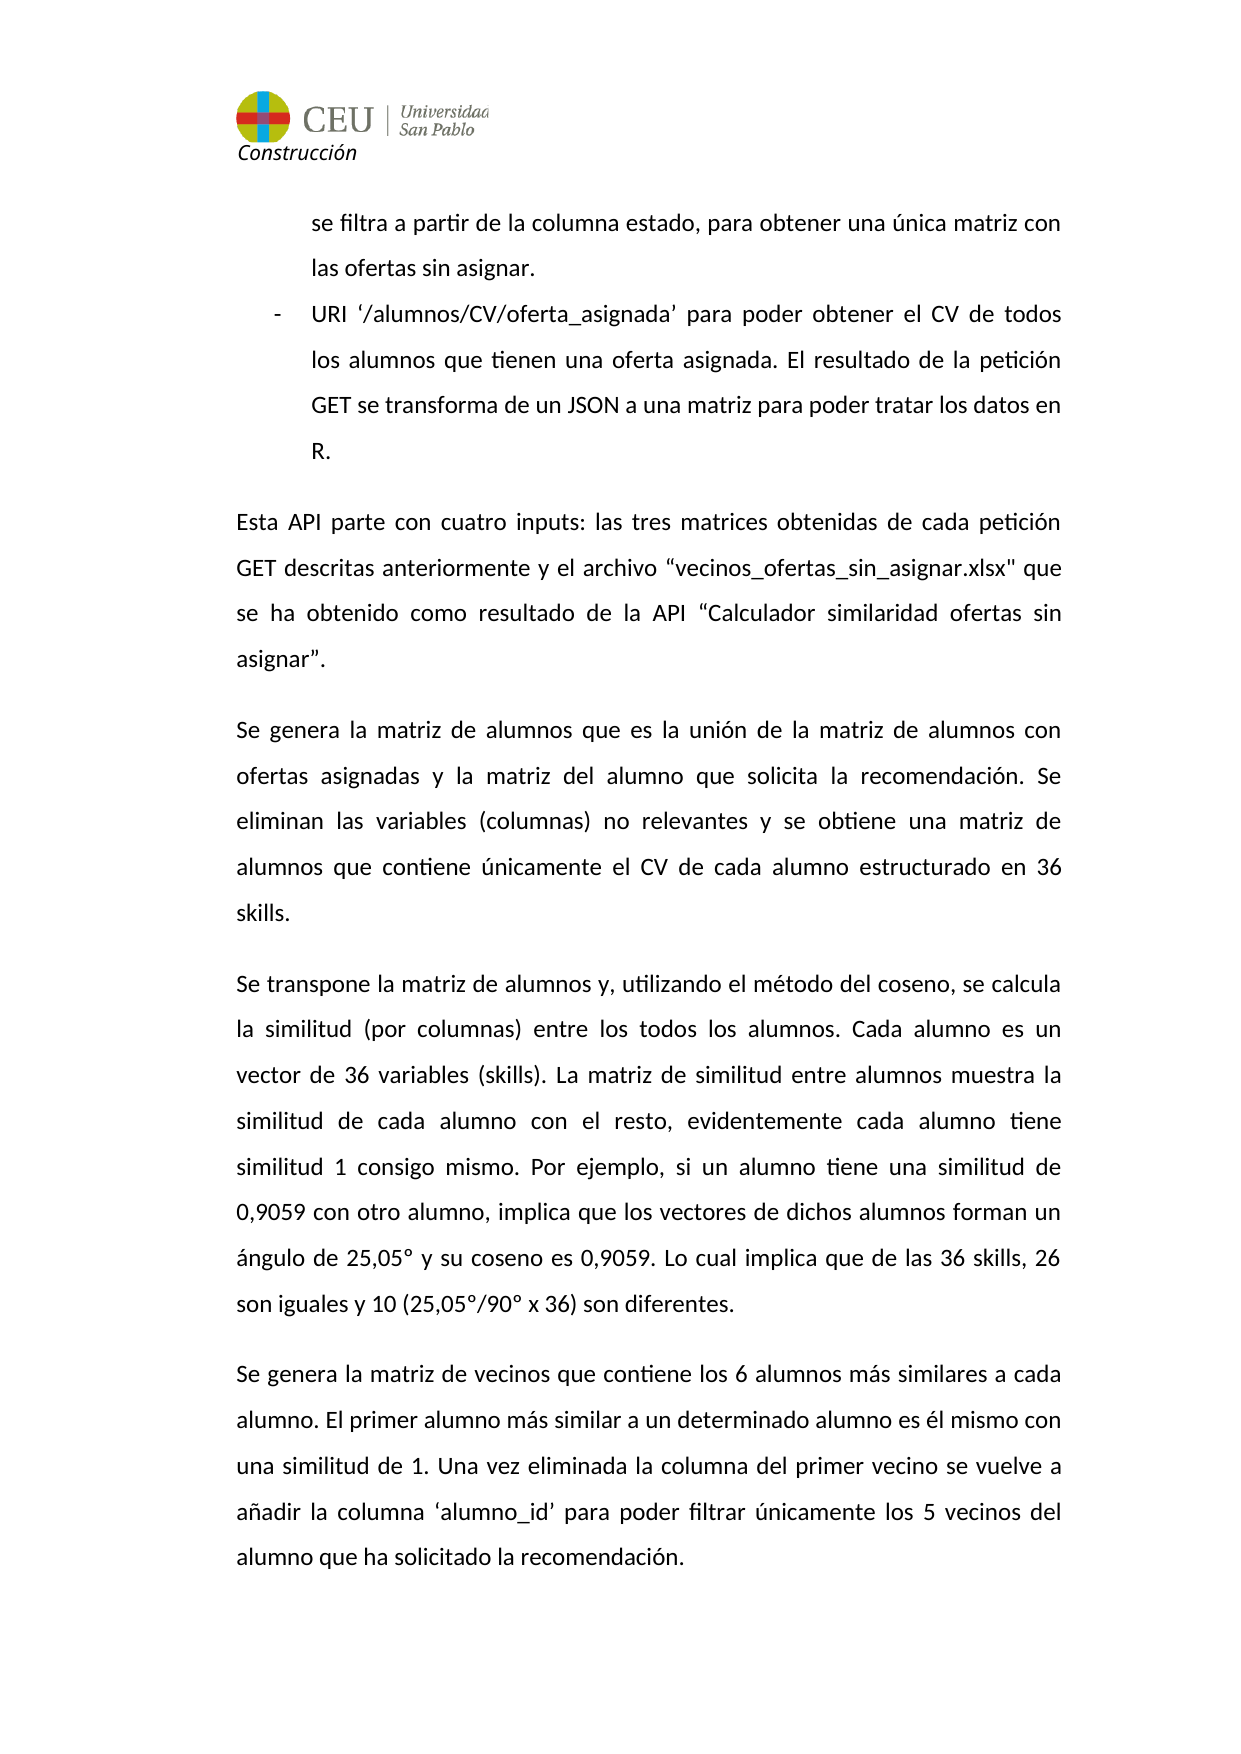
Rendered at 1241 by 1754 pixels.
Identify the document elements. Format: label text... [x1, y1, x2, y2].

text Esta API parte con cuatro inputs: las tres matrices obtenidas de cada petición GET descritas anteriormente y el archivo “vecinos_ofertas_sin_asignar.xlsx" que se ha obtenido como resultado de la API “Calculador similaridad ofertas sin asignar”. [236, 506, 1063, 674]
picture [235, 89, 489, 143]
text Se genera la matriz de alumnos que es la unión de la matriz de alumnos con ofertas asignadas y la matriz del alumno que solicita la recomendación. Se eliminan las variables (columnas) no relevantes y se obtiene una matriz de alumnos que contiene únicamente el CV de cada alumno estructurado en 36 skills. [236, 714, 1063, 927]
text Se transpone la matriz de alumnos y, utilizando el método del coseno, se calcula la similitud (por columnas) entre los todos los alumnos. Cada alumno es un vector de 36 variables (skills). La matriz de similitud entre alumnos muestra la similitud de cada alumno con el resto, evidentemente cada alumno tiene similitud 1 consigo mismo. Por ejemplo, si un alumno tiene una similitud de 0,9059 con otro alumno, implica que los vectores de dichos alumnos forman un ángulo de 25,05º y su coseno es 0,9059. Lo cual implica que de las 36 skills, 26 son iguales y 10 (25,05º/90º x 36) son diferentes. [236, 968, 1063, 1318]
list URI ‘/alumnos/CV/oferta_asignada’ para poder obtener el CV de todos los alumnos que tienen una oferta asignada. El resultado de la petición GET se transforma de un JSON a una matriz para poder tratar los datos en R. [274, 298, 1063, 466]
text Se genera la matriz de vecinos que contiene los 6 alumnos más similares a cada alumno. El primer alumno más similar a un determinado alumno es él mismo con una similitud de 1. Una vez eliminada la columna del primer vecino se vuelve a añadir la columna ‘alumno_id’ para poder filtrar únicamente los 5 vecinos del alumno que ha solicitado la recomendación. [236, 1358, 1063, 1572]
